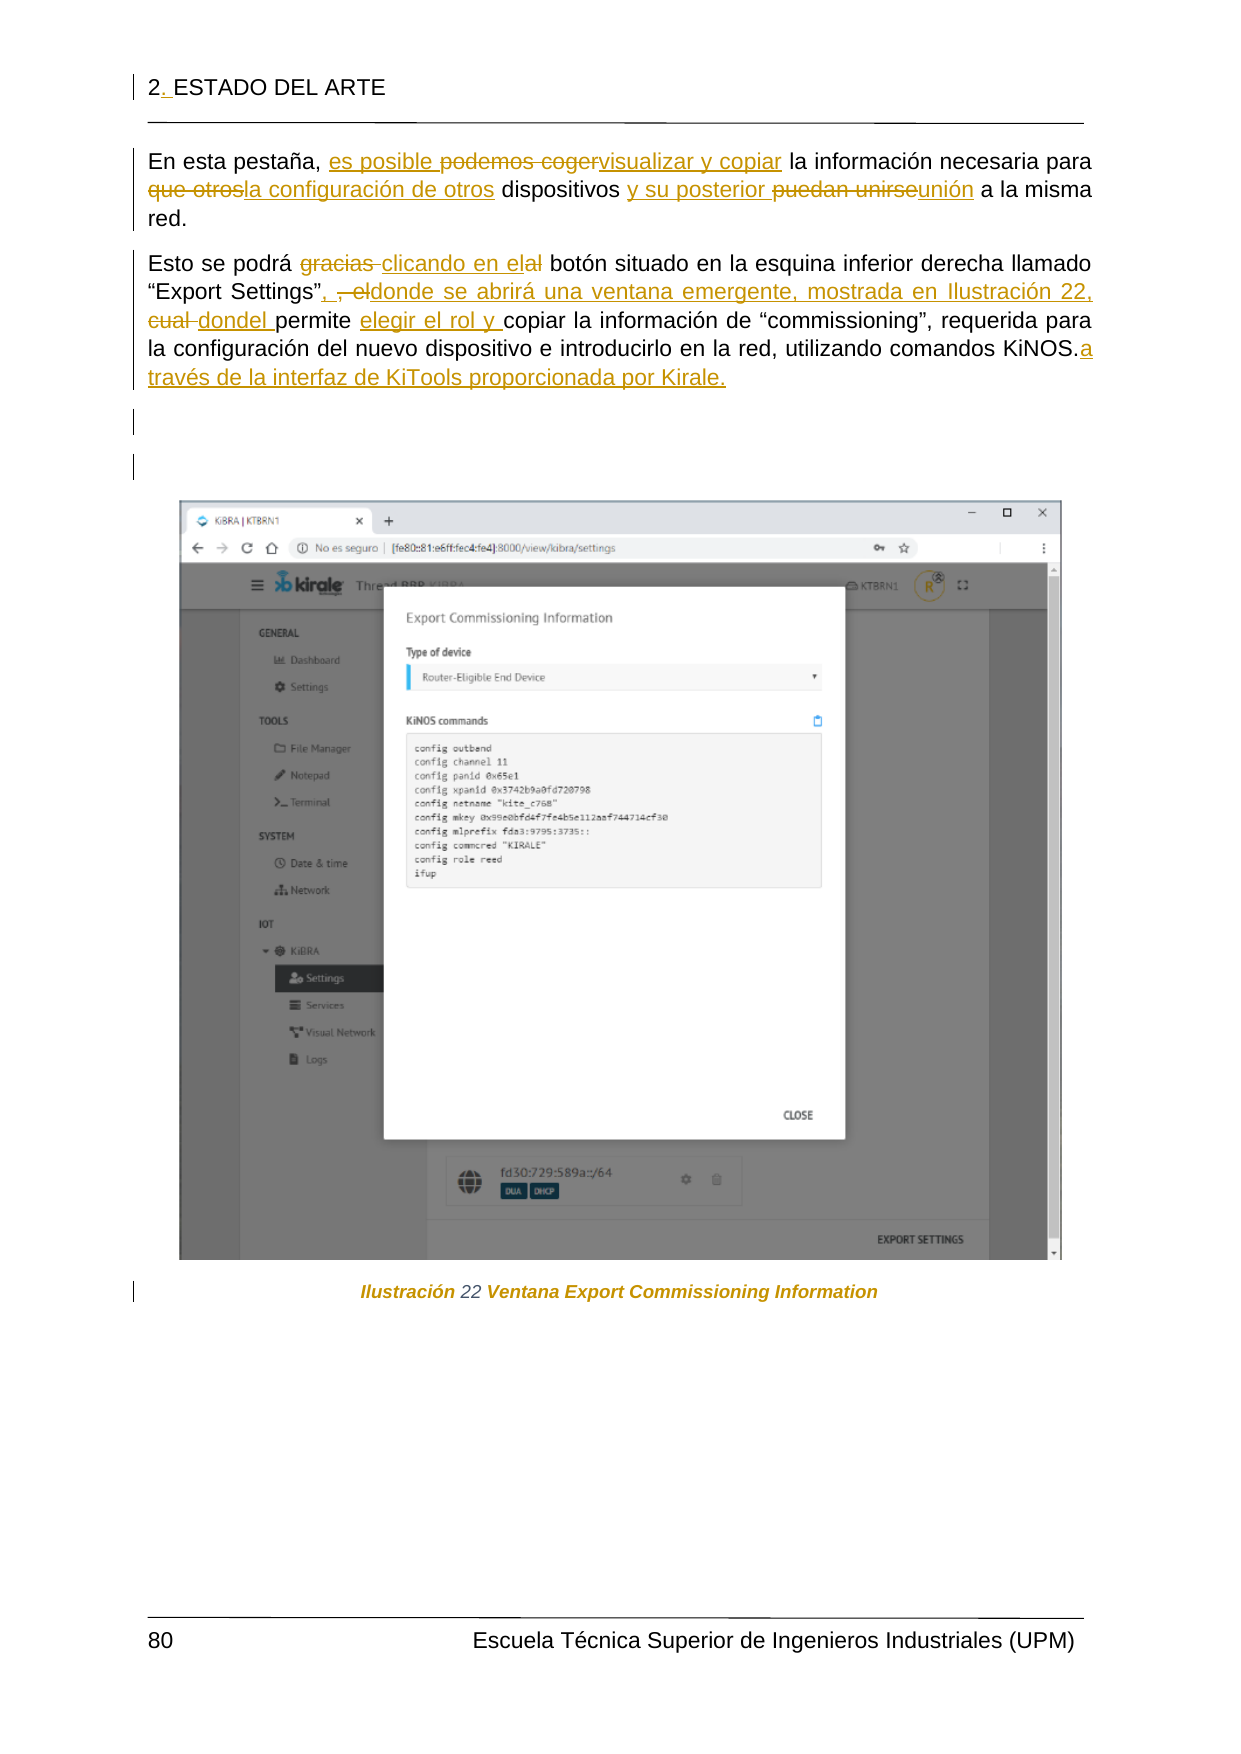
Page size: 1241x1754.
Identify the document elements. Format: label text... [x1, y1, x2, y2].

text Ilustración Ventana Export Commissioning Information [148, 1281, 1092, 1302]
picture [177, 498, 1063, 1260]
text En esta pestaña, la información necesaria para dispositivos a la misma red. [148, 148, 1092, 231]
text Esto se podrá botón situado en la esquina inferior derecha llamado “Export Settings” permite copiar la información de “commissioning”, requerida para la configuración del nuevo dispositivo e introducirlo en la red, utilizando comandos KiNOS. [148, 250, 1092, 390]
